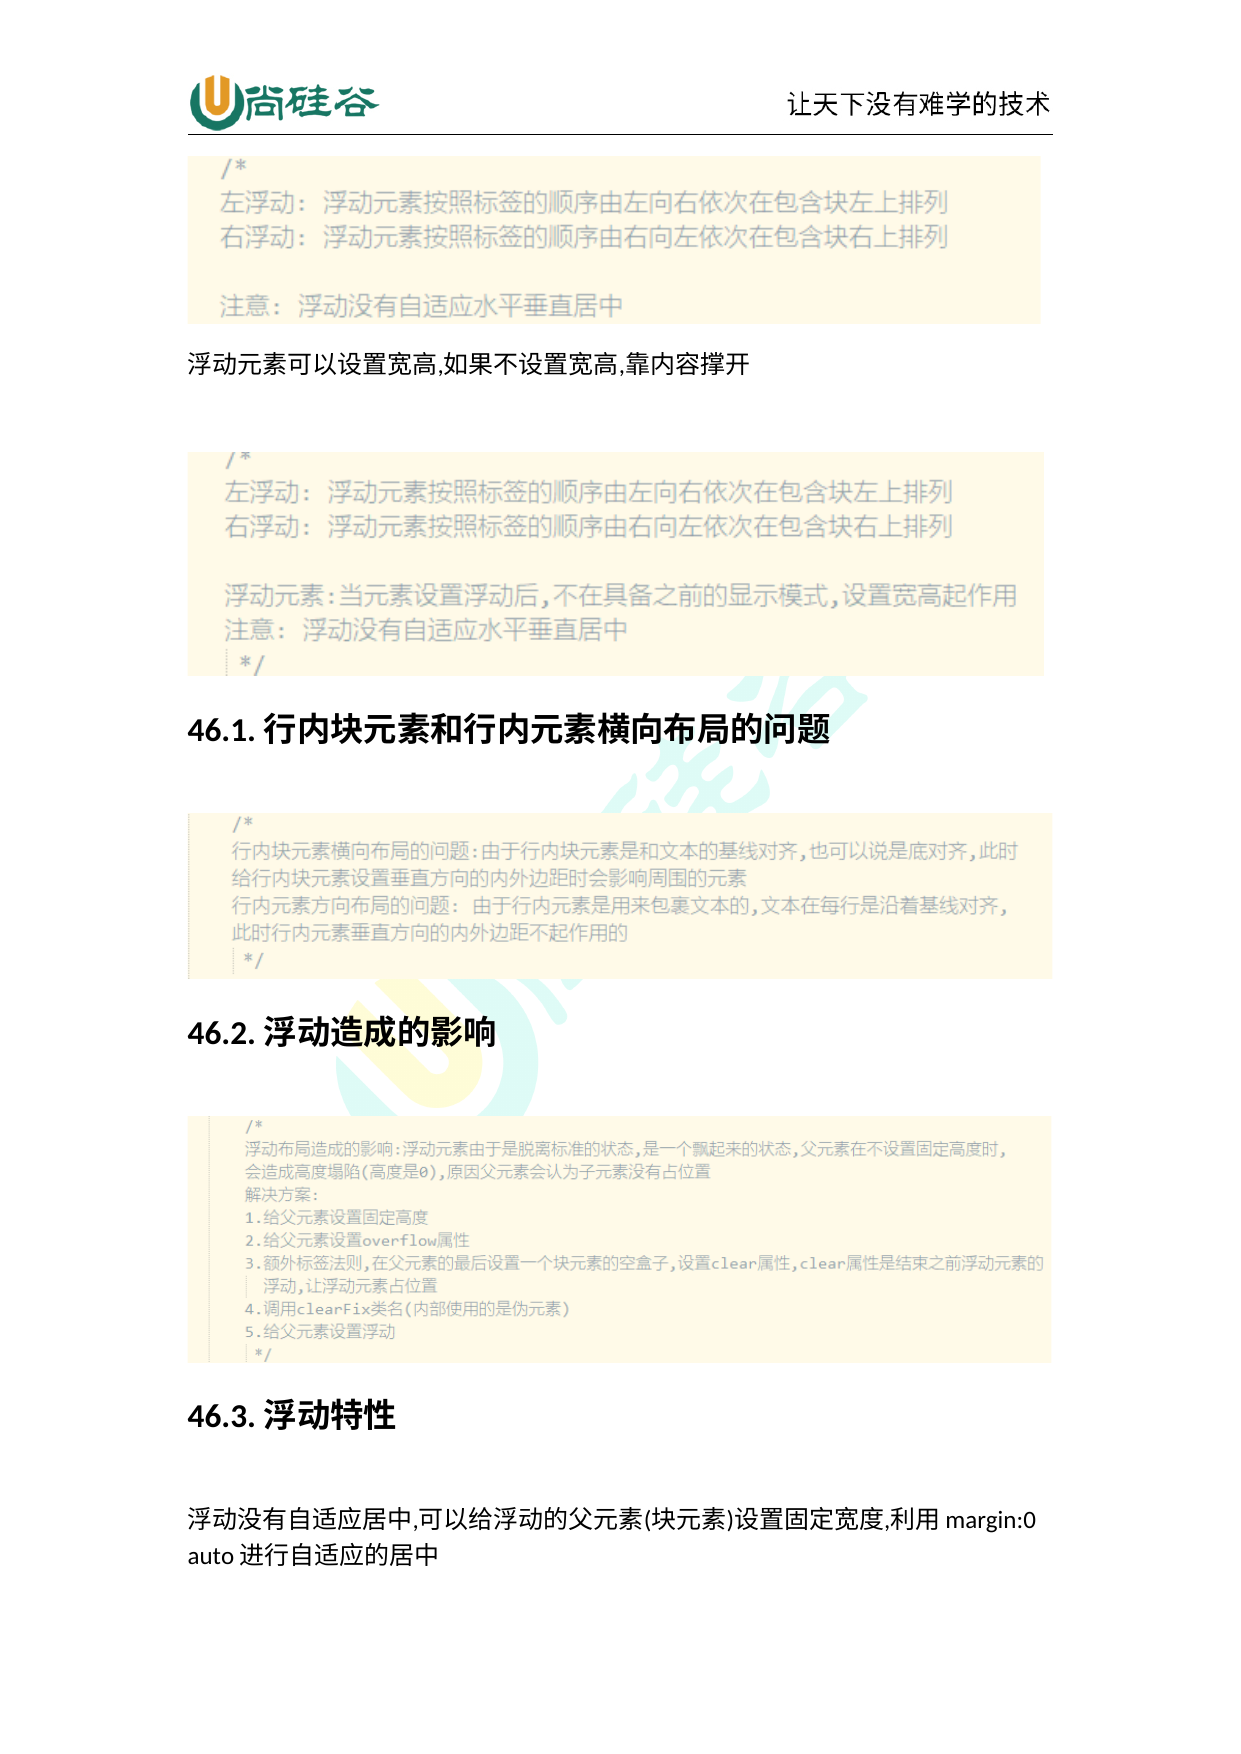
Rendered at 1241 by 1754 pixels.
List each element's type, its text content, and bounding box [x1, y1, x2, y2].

picture [187, 1116, 1052, 1363]
picture [187, 452, 1044, 676]
picture [187, 156, 1041, 324]
subtitle 浮动特性 [187, 1389, 1053, 1437]
text 浮动元素可以设置宽高,如果不设置宽高,靠内容撑开 [187, 344, 1053, 380]
picture [187, 813, 1053, 979]
text 浮动没有自适应居中,可以给浮动的父元素(块元素)设置固定宽度,利用margin:0 auto进行自适应的居中 [187, 1499, 1053, 1572]
subtitle 行内块元素和行内元素横向布局的问题 [187, 703, 1053, 751]
subtitle 浮动造成的影响 [187, 1006, 1053, 1054]
picture [187, 73, 1053, 132]
